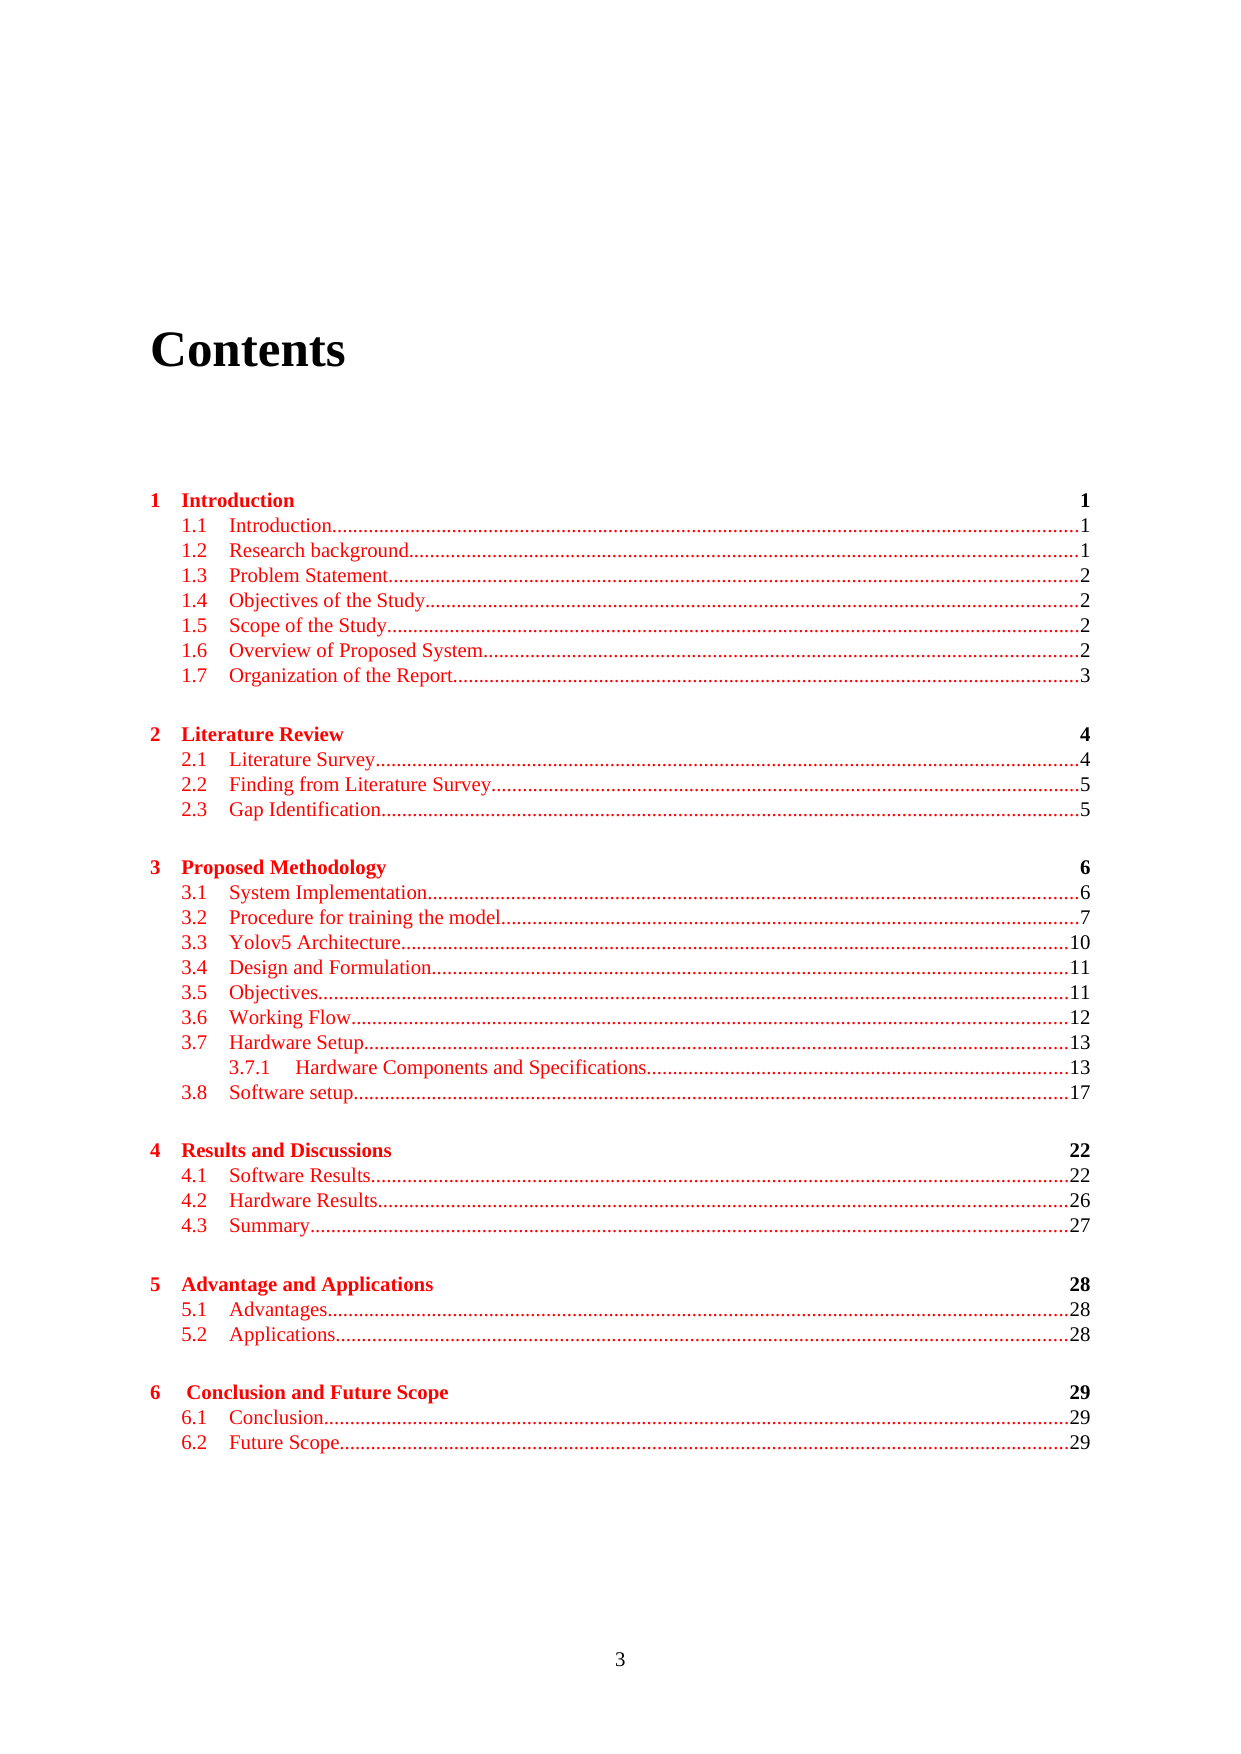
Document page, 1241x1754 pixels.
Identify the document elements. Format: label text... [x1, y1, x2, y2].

text Contents [150, 319, 1188, 378]
